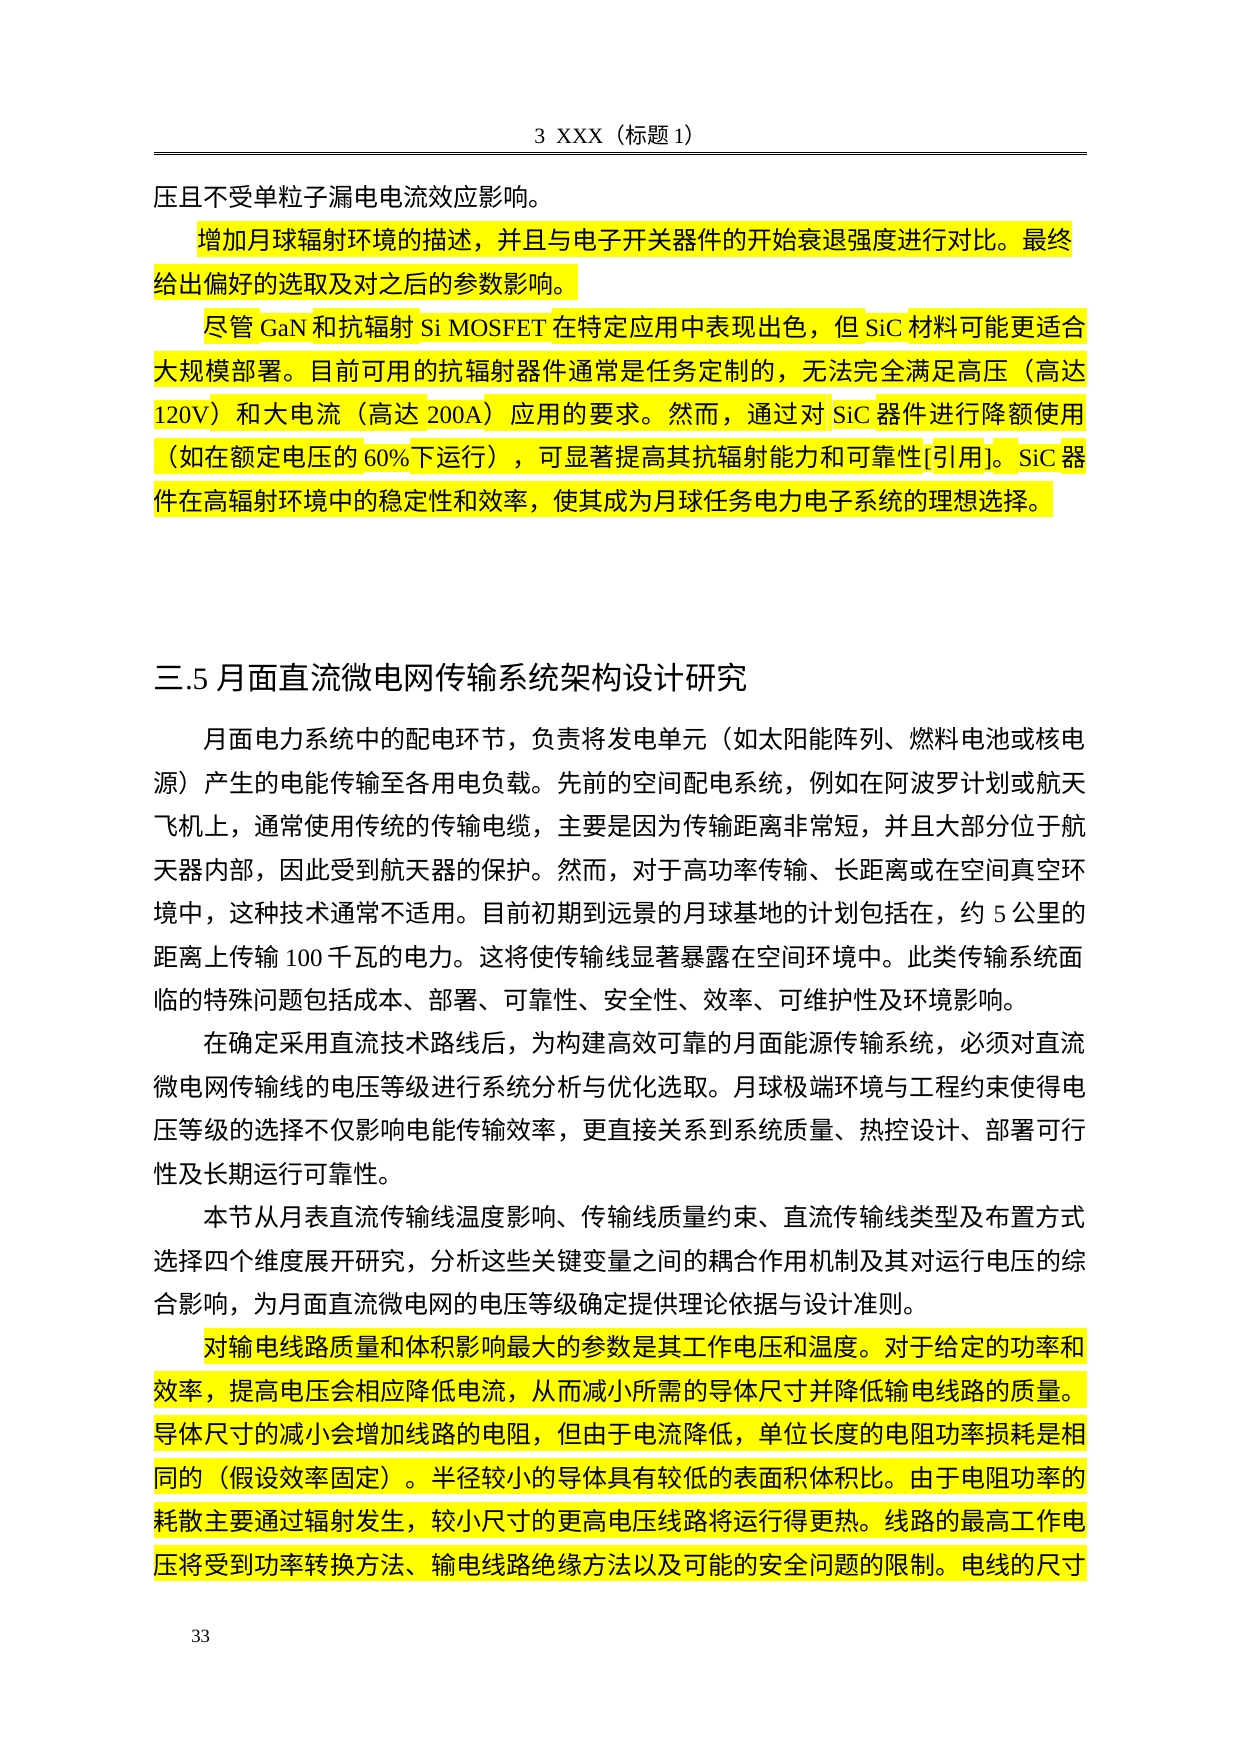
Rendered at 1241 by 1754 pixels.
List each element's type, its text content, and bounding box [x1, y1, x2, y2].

text 月面电力系统中的配电环节，负责将发电单元（如太阳能阵列、燃料电池或核电源）产生的电能传输至各用电负载。先前的空间配电系统，例如在阿波罗计划或航天飞机上，通常使用传统的传输电缆，主要是因为传输距离非常短，并且大部分位于航天器内部，因此受到航天器的保护。然而，对于高功率传输、长距离或在空间真空环境中，这种技术通常不适用。目前初期到远景的月球基地的计划包括在，约5公里的距离上传输100千瓦的电力。这将使传输线显著暴露在空间环境中。此类传输系统面临的特殊问题包括成本、部署、可靠性、安全性、效率、可维护性及环境影响。 [153, 720, 1087, 1017]
text 在确定采用直流技术路线后，为构建高效可靠的月面能源传输系统，必须对直流微电网传输线的电压等级进行系统分析与优化选取。月球极端环境与工程约束使得电压等级的选择不仅影响电能传输效率，更直接关系到系统质量、热控设计、部署可行性及长期运行可靠性。 [153, 1024, 1087, 1190]
text 增加月球辐射环境的描述，并且与电子开关器件的开始衰退强度进行对比。最终给出偏好的选取及对之后的参数影响。 [153, 221, 1087, 300]
text 尽管GaN和抗辐射Si MOSFET在特定应用中表现出色，但SiC材料可能更适合大规模部署。目前可用的抗辐射器件通常是任务定制的，无法完全满足高压（高达120V）和大电流（高达200A）应用的要求。然而，通过对SiC器件进行降额使用（如在额定电压的60%下运行），可显著提高其抗辐射能力和可靠性[引用]。SiC器件在高辐射环境中的稳定性和效率，使其成为月球任务电力电子系统的理想选择。 [153, 307, 1087, 517]
subtitle 月面直流微电网传输系统架构设计研究 [153, 653, 1087, 698]
text 本节从月表直流传输线温度影响、传输线质量约束、直流传输线类型及布置方式选择四个维度展开研究，分析这些关键变量之间的耦合作用机制及其对运行电压的综合影响，为月面直流微电网的电压等级确定提供理论依据与设计准则。 [153, 1198, 1087, 1321]
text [153, 177, 1087, 213]
